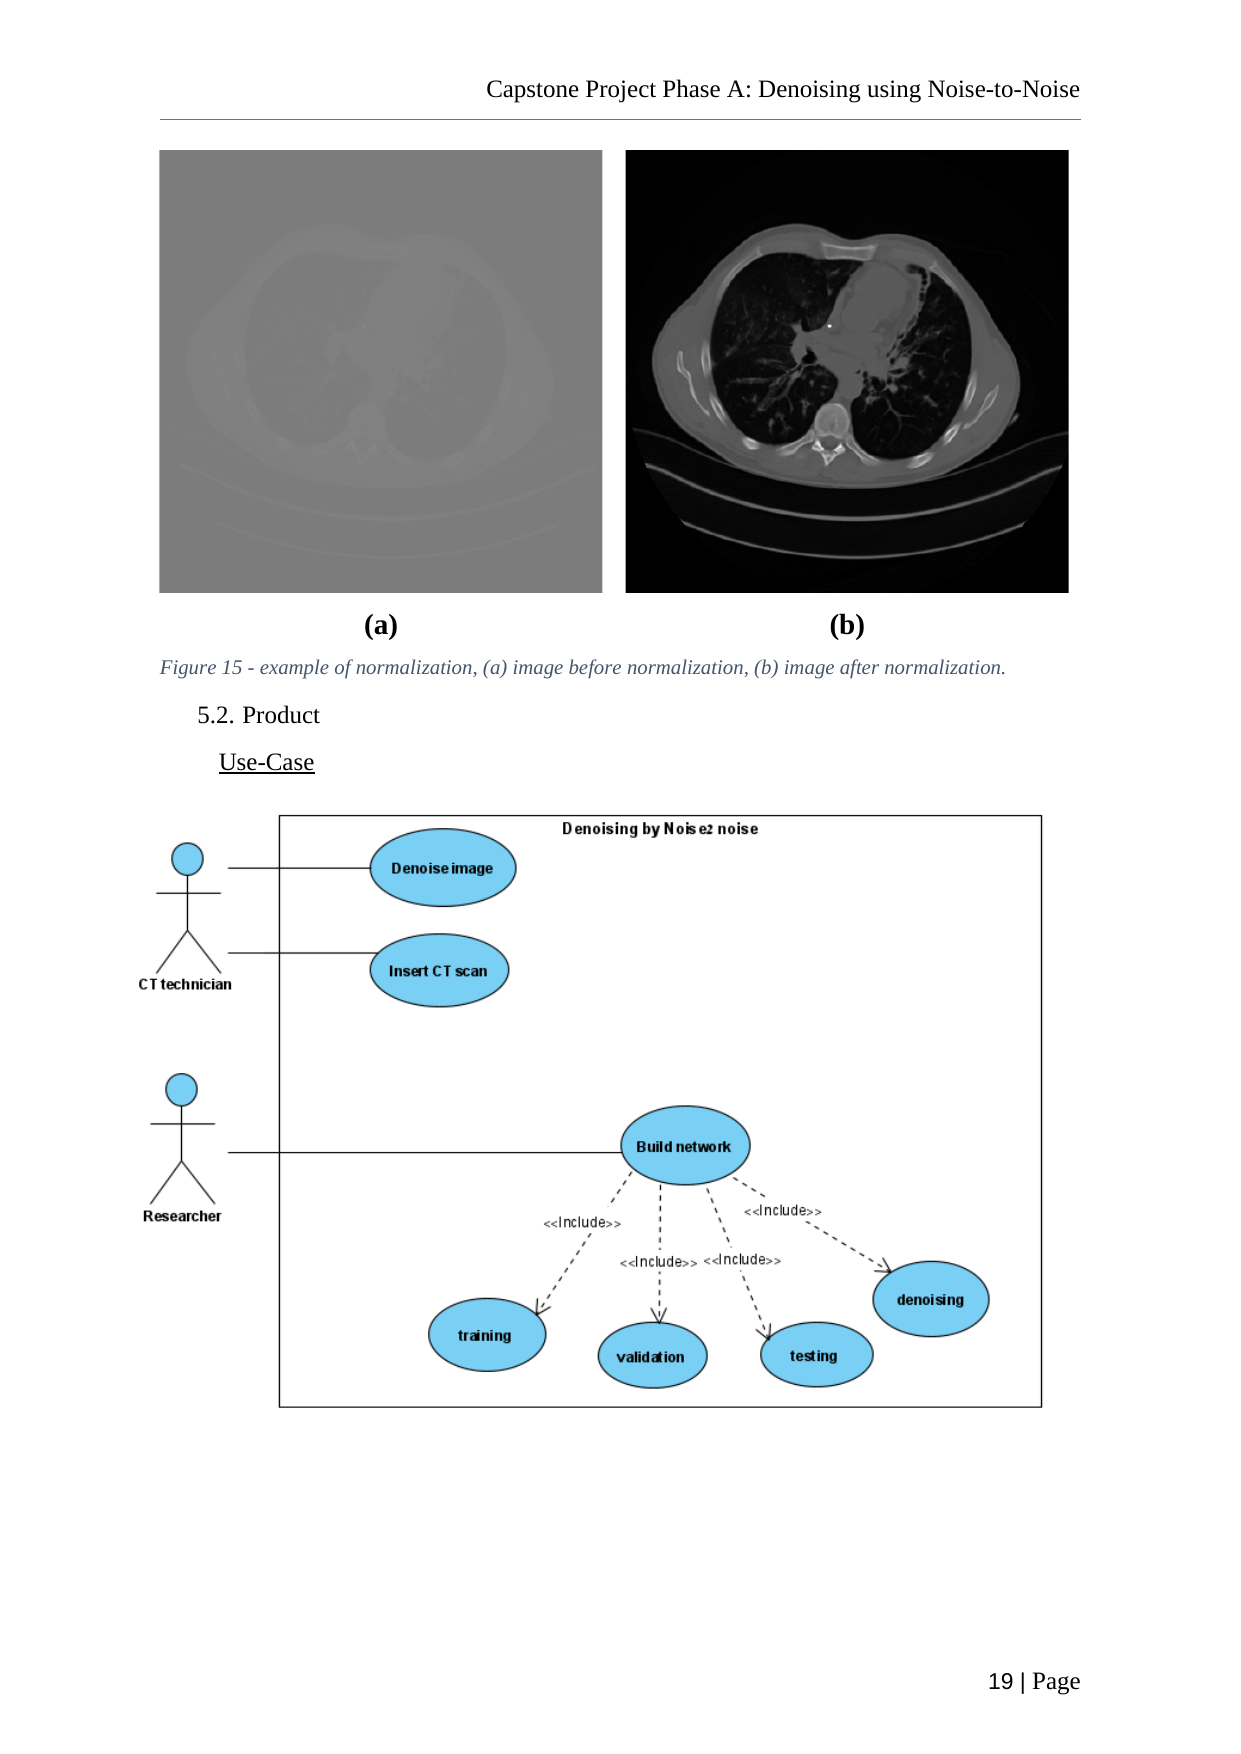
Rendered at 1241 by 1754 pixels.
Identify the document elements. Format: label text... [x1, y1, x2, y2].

list Use-Case [218, 747, 1081, 776]
text Figure 15 - example of normalization, (a) image before normalization, (b) image after normalization. [159, 655, 1081, 679]
text Product [197, 700, 1081, 729]
picture [625, 150, 1069, 593]
table_header [614, 150, 1080, 607]
picture [159, 150, 603, 593]
table_header [148, 150, 614, 607]
picture [95, 790, 1081, 1421]
table_cell (b) [614, 607, 1080, 655]
table_cell (a) [148, 607, 614, 655]
